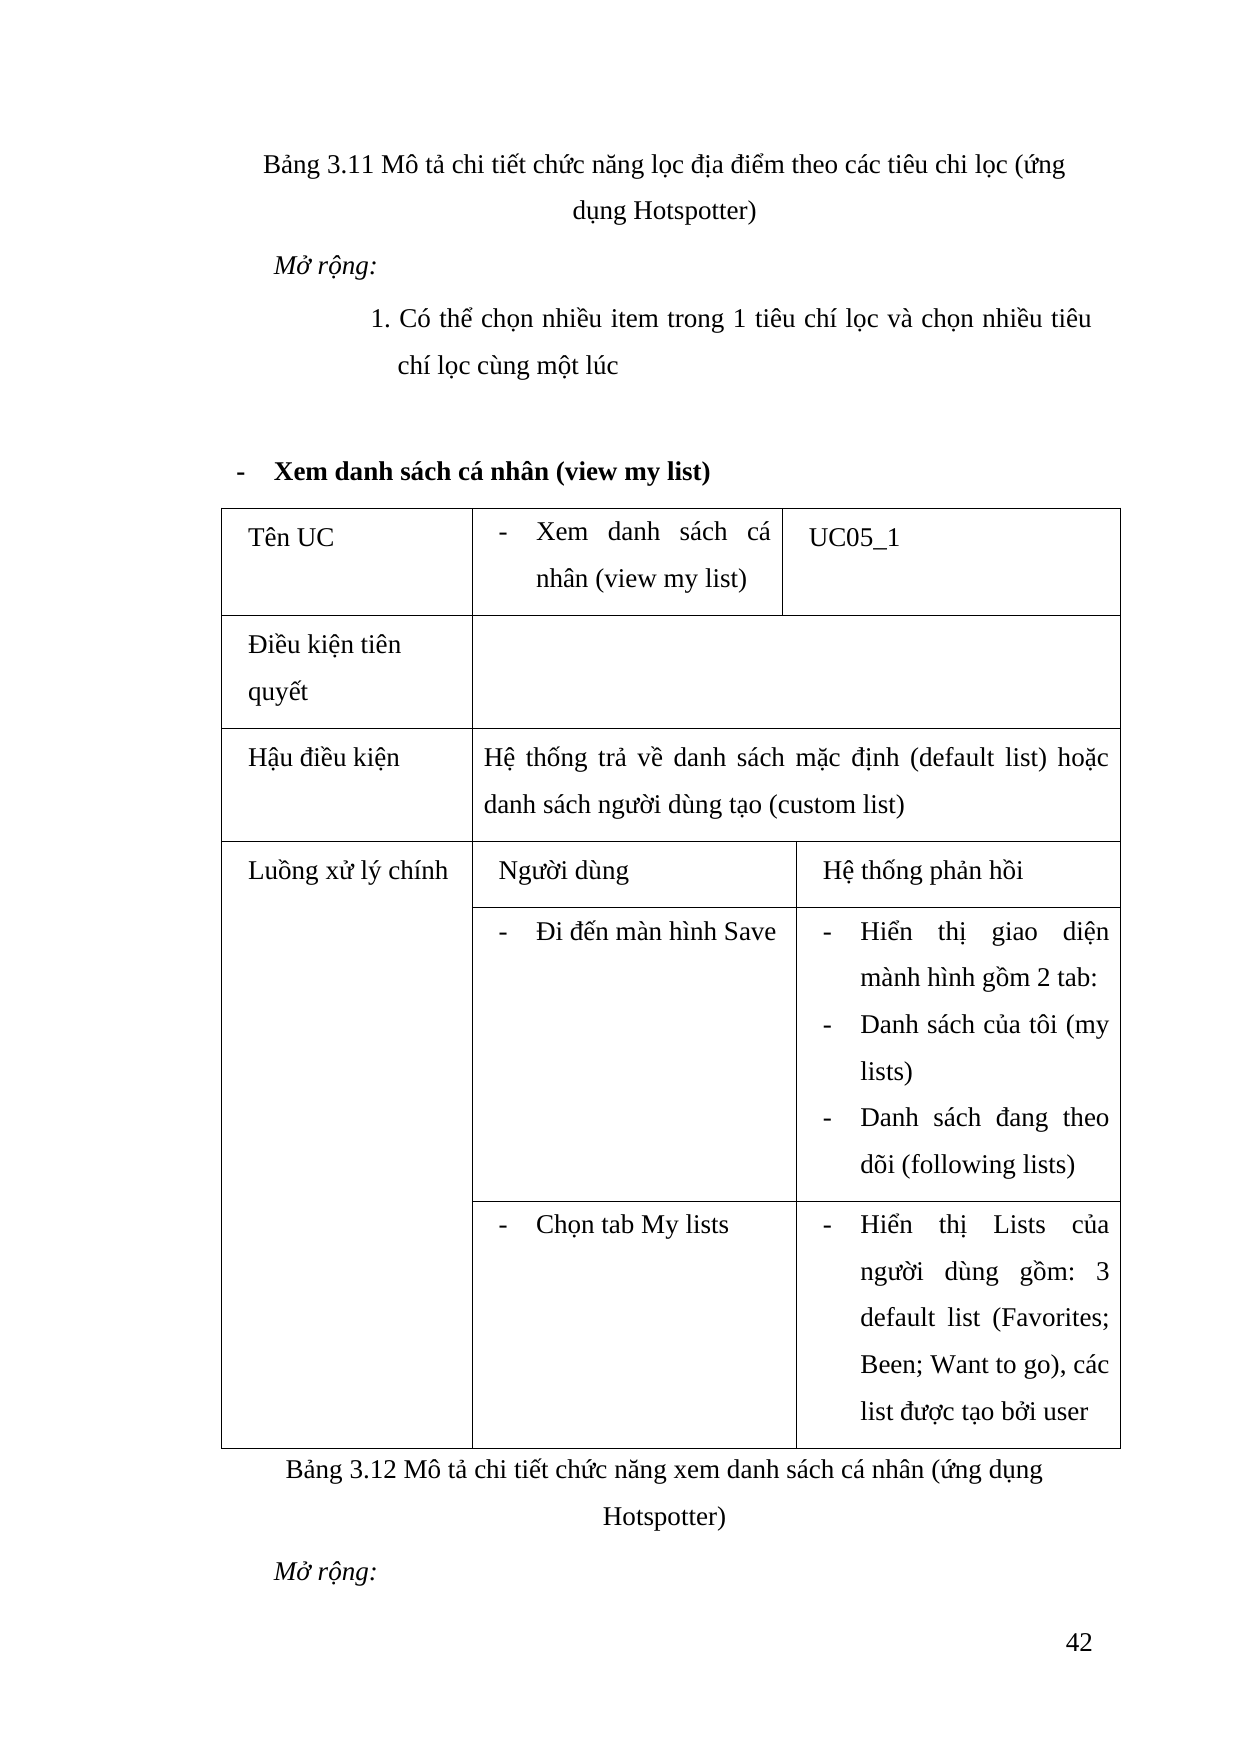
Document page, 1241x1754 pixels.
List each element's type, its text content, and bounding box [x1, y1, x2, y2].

table_header Xem danh sách cá nhân (view my list) [473, 509, 782, 614]
list Mở rộng: [274, 1554, 1092, 1586]
table_cell Hệ thống trả về danh sách mặc định (default list) hoặc danh sách người dùng tạo (custom list) [473, 729, 1120, 841]
table_cell Hiển thị giao diện mành hình gồm 2 tab: Danh sách của tôi (my lists) Danh sách đang theo dõi (following lists) [797, 908, 1120, 1201]
list Mở rộng: [274, 249, 1092, 281]
list Xem danh sách cá nhân (view my list) [236, 455, 1092, 486]
table_cell Hệ thống phản hồi [797, 842, 1120, 907]
table_header UC05_1 [783, 509, 1120, 614]
table_cell Luồng xử lý chính [222, 842, 472, 1448]
table_cell Hiển thị Lists của người dùng gồm: 3 default list (Favorites; Been; Want to go), các list được tạo bởi user [797, 1202, 1120, 1448]
list 1. Có thể chọn nhiều item trong 1 tiêu chí lọc và chọn nhiều tiêu chí lọc cùng một lúc [370, 302, 1092, 380]
text Bảng 3.12 Mô tả chi tiết chức năng xem danh sách cá nhân (ứng dụng Hotspotter) [236, 1453, 1092, 1531]
table_cell Điều kiện tiên quyết [222, 616, 472, 728]
text Bảng 3.11 Mô tả chi tiết chức năng lọc địa điểm theo các tiêu chi lọc (ứng dụng Hotspotter) [236, 148, 1092, 226]
table_header Tên UC [222, 509, 472, 614]
table_cell Người dùng [473, 842, 796, 907]
table_cell Hậu điều kiện [222, 729, 472, 841]
table_cell Chọn tab My lists [473, 1202, 796, 1448]
table_cell [473, 616, 1120, 728]
table_cell Đi đến màn hình Save [473, 908, 796, 1201]
